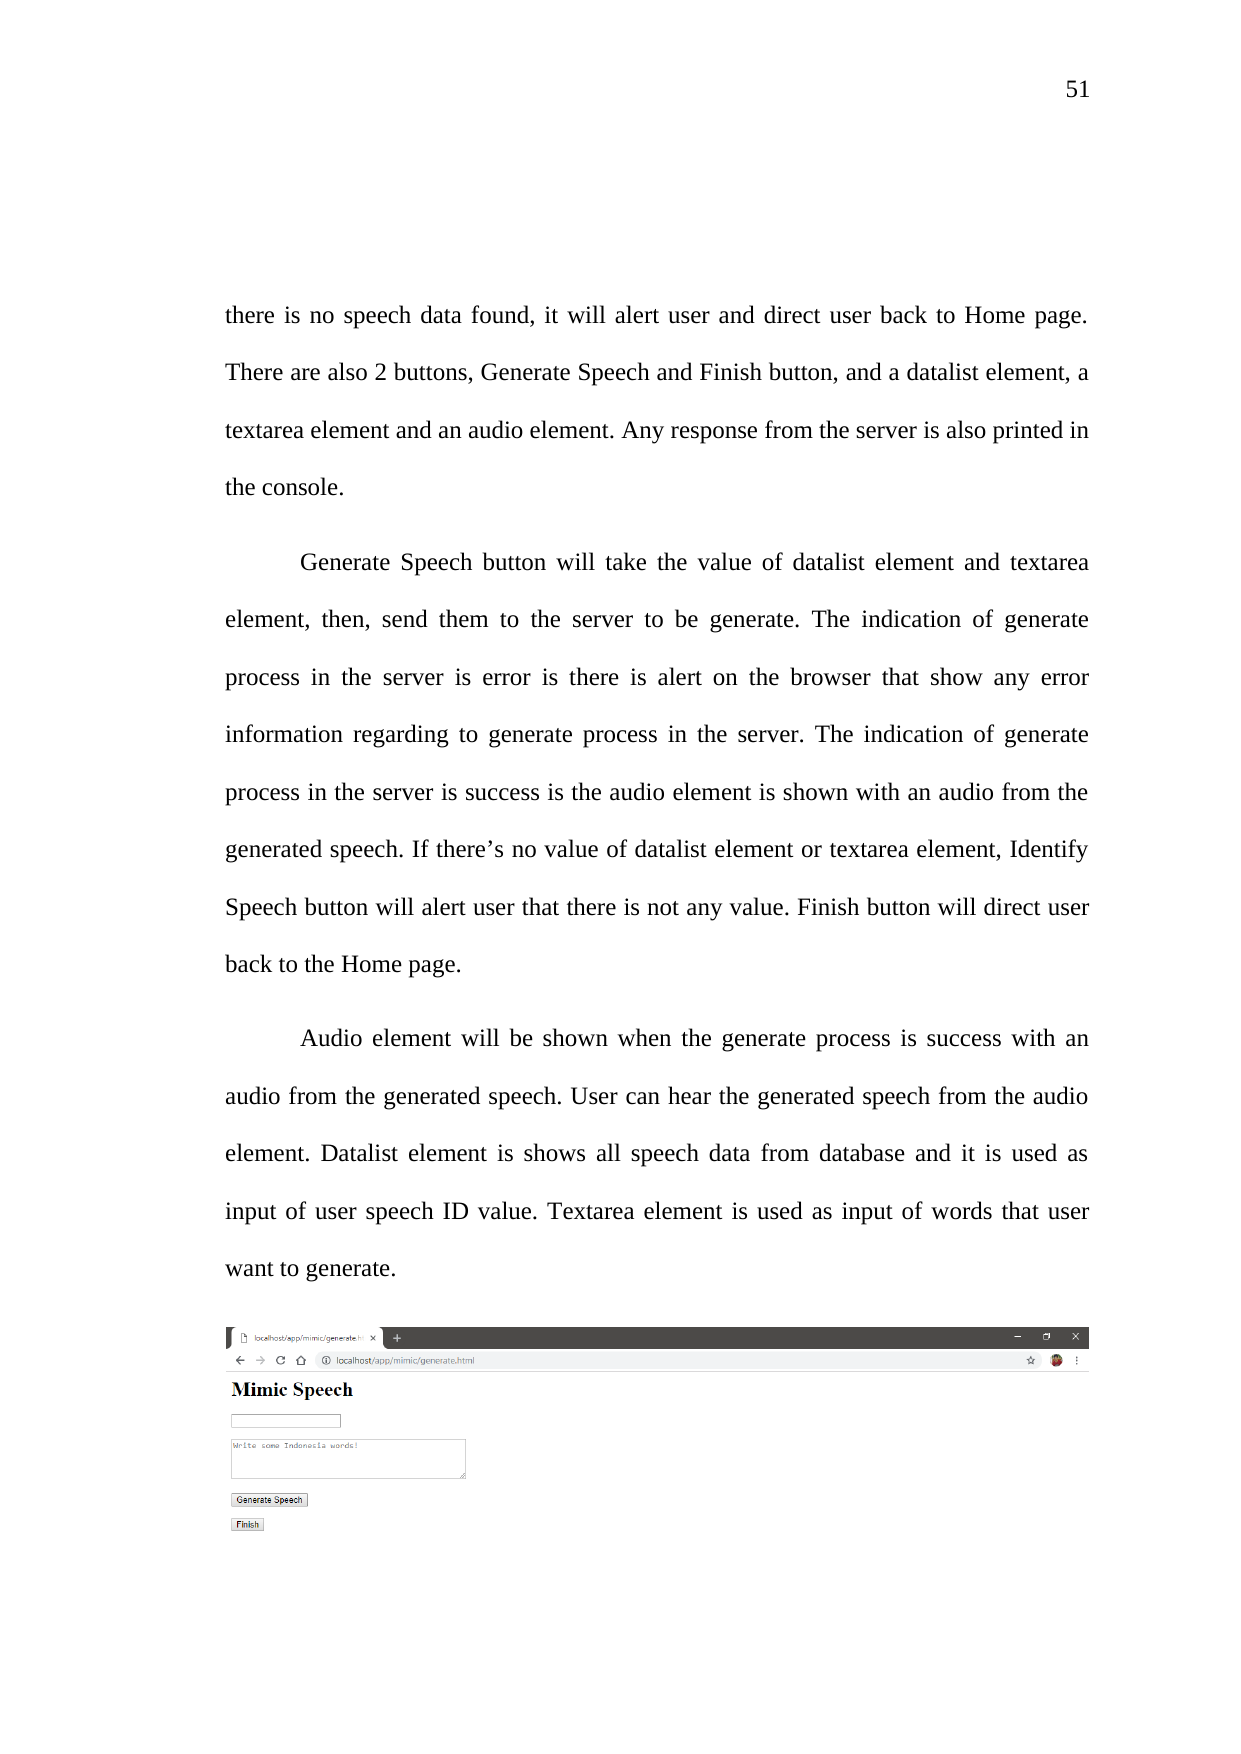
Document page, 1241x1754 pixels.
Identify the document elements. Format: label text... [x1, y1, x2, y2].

text Audio element will be shown when the generate process is success with an audio from the generated speech. User can hear the generated speech from the audio element. Datalist element is shows all speech data from database and it is used as input of user speech ID value. Textarea element is used as input of words that user want to generate. [225, 1023, 1090, 1282]
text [225, 300, 1090, 501]
text Generate Speech button will take the value of datalist element and textarea element, then, send them to the server to be generate. The indication of generate process in the server is error is there is alert on the browser that show any error information regarding to generate process in the server. The indication of generate process in the server is success is the audio element is shown with an audio from the generated speech. If there’s no value of datalist element or textarea element, Identify Speech button will alert user that there is not any value. Finish button will direct user back to the Home page. [225, 547, 1090, 978]
picture [226, 1327, 1089, 1544]
